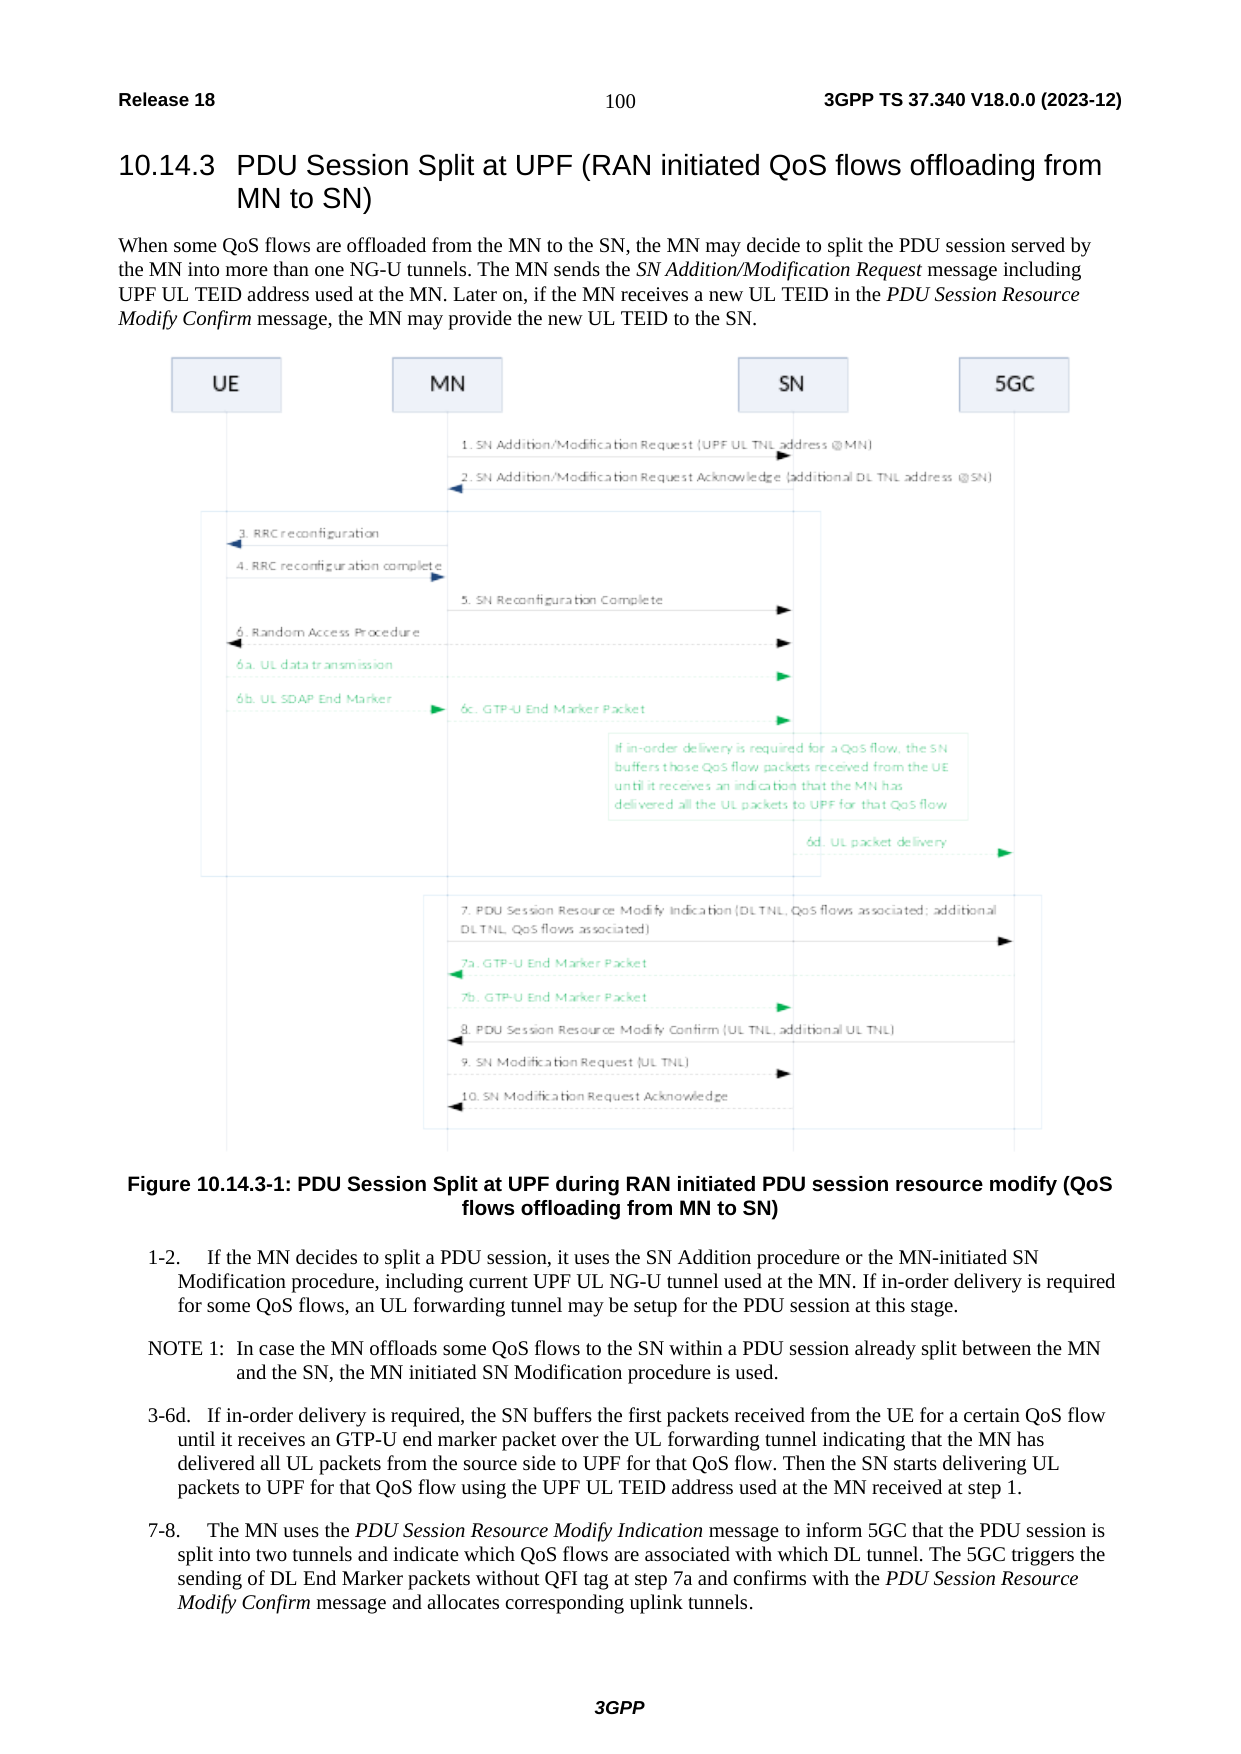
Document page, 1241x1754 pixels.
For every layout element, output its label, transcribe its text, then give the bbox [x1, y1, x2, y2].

text 7-8. The MN uses the PDU Session Resource Modify Indication message to inform 5GC that the PDU session is split into two tunnels and indicate which QoS flows are associated with which DL tunnel. The 5GC triggers the sending of DL End Marker packets without QFI tag at step 7a and confirms with the PDU Session Resource Modify Confirm message and allocates corresponding uplink tunnels. [148, 1517, 1122, 1614]
text 3-6d. If in-order delivery is required, the SN buffers the first packets received from the UE for a certain QoS flow until it receives an GTP-U end marker packet over the UL forwarding tunnel indicating that the MN has delivered all UL packets from the source side to UPF for that QoS flow. Then the SN starts delivering UL packets to UPF for that QoS flow using the UPF UL TEID address used at the MN received at step 1. [148, 1402, 1122, 1499]
subtitle 10.14.3 PDU Session Split at UPF (RAN initiated QoS flows offloading from MN to SN) [118, 147, 1122, 214]
text 1-2. If the MN decides to split a PDU session, it uses the SN Addition procedure or the MN-initiated SN Modification procedure, including current UPF UL NG-U tunnel used at the MN. If in-order delivery is required for some QoS flows, an UL forwarding tunnel may be setup for the PDU session at this stage. [148, 1245, 1122, 1317]
text NOTE 1: In case the MN offloads some QoS flows to the SN within a PDU session already split between the MN and the SN, the MN initiated SN Modification procedure is used. [148, 1336, 1122, 1384]
text When some QoS flows are offloaded from the MN to the SN, the MN may decide to split the PDU session served by the MN into more than one NG-U tunnels. The MN sends the SN Addition/Modification Request message including UPF UL TEID address used at the MN. Later on, if the MN receives a new UL TEID in the PDU Session Resource Modify Confirm message, the MN may provide the new UL TEID to the SN. [118, 233, 1122, 329]
text Figure 10.14.3-1: PDU Session Split at UPF during RAN initiated PDU session resource modify (QoS flows offloading from MN to SN) [118, 1172, 1122, 1220]
